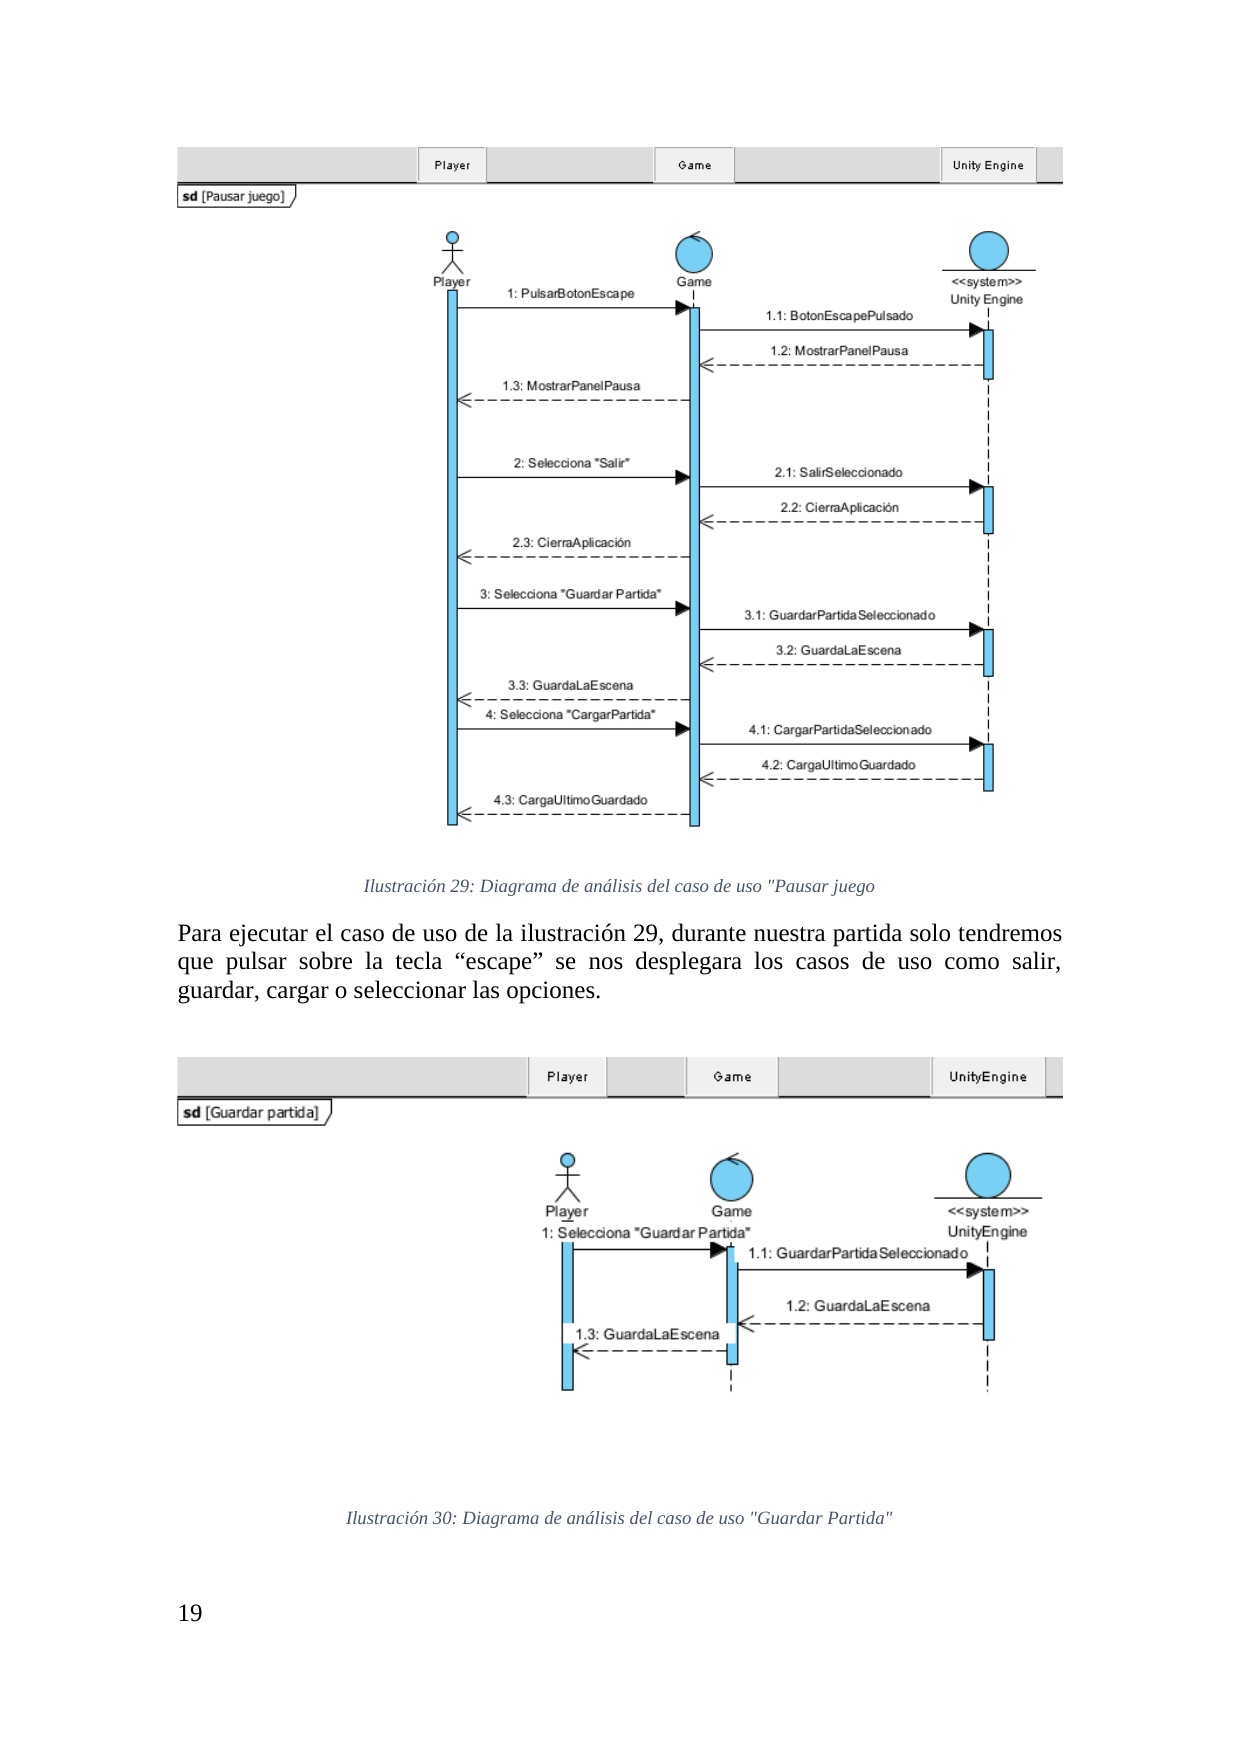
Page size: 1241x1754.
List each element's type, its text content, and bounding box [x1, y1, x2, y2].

picture [177, 147, 1063, 863]
picture [177, 1057, 1063, 1495]
text Para ejecutar el caso de uso de la ilustración 29, durante nuestra partida solo tendremos que pulsar sobre la tecla “escape” se nos desplegara los casos de uso como salir, guardar, cargar o seleccionar las opciones. [177, 918, 1063, 1004]
